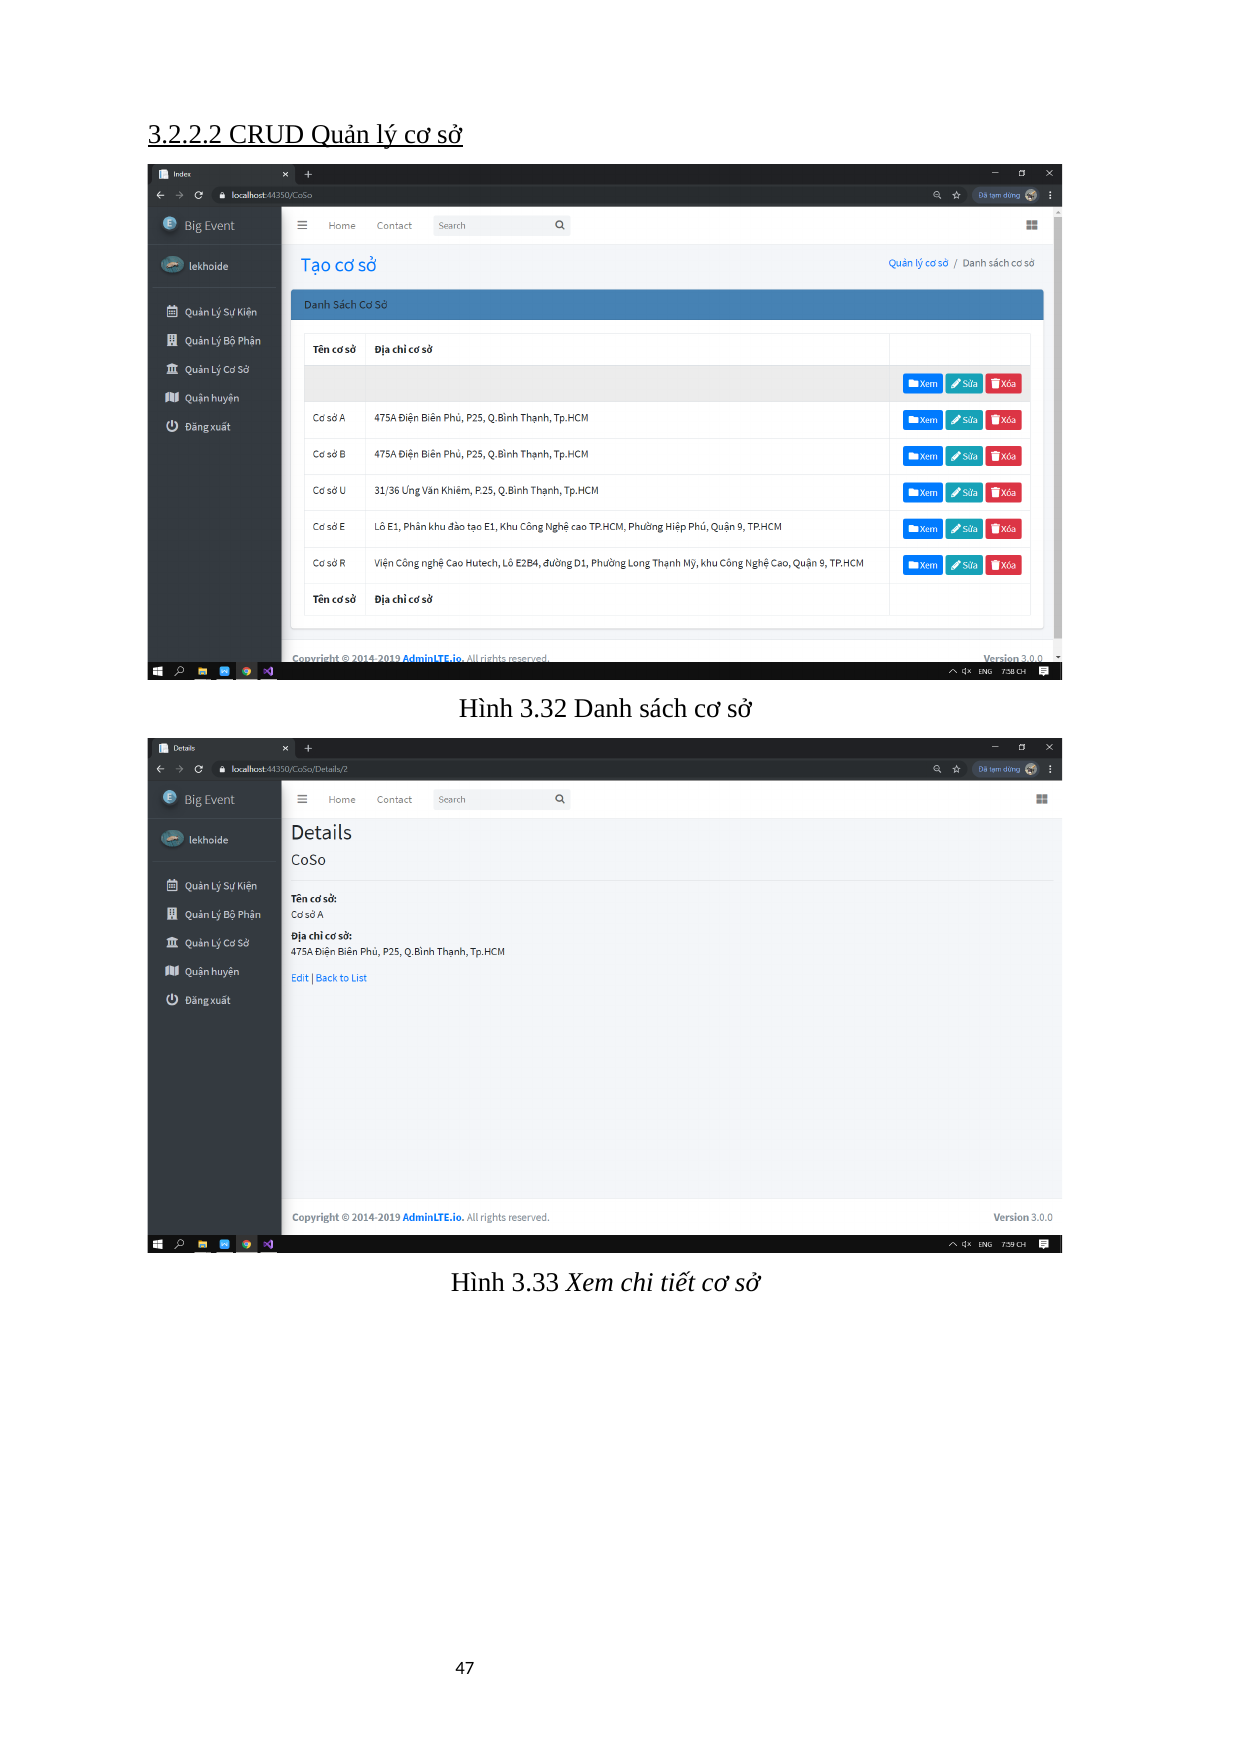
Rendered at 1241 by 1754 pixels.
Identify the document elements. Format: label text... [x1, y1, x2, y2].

picture [147, 164, 1063, 680]
picture [147, 738, 1063, 1253]
list Hình 3.32 Danh sách cơ sở [148, 692, 1063, 723]
list 3.2.2.2 CRUD Quản lý cơ sở [148, 118, 1063, 149]
list Hình 3.33 Xem chi tiết cơ sở [148, 1266, 1063, 1297]
